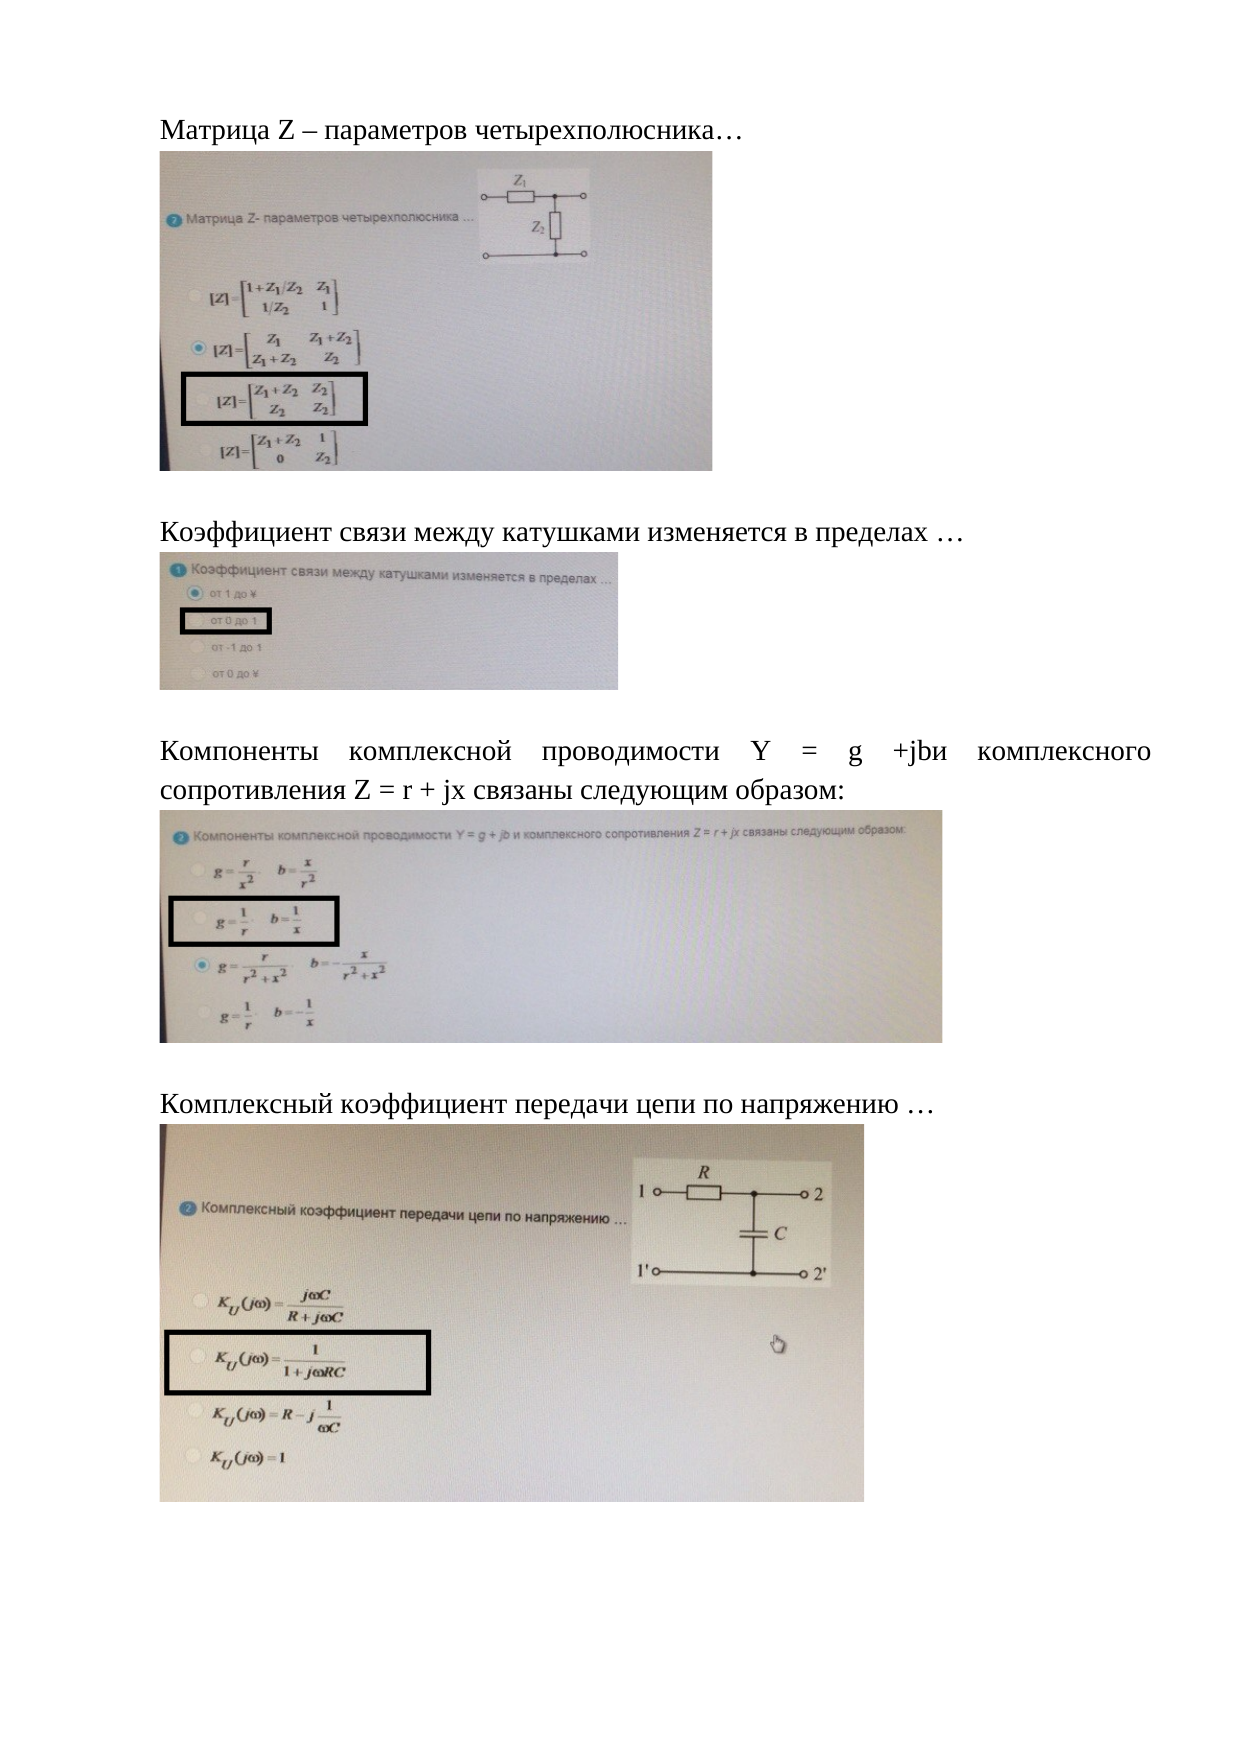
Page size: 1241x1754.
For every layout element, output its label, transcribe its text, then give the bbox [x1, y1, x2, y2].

picture [159, 552, 619, 690]
picture [159, 151, 713, 471]
text Матрица Z – параметров четырехполюсника… [159, 112, 1152, 146]
text Коэффициент связи между катушками изменяется в пределах … [159, 514, 1152, 547]
picture [159, 810, 943, 1043]
text Комплексный коэффициент передачи цепи по напряжению … [159, 1086, 1152, 1120]
picture [159, 1124, 865, 1502]
text Компоненты комплексной проводимости Y = g +jbи комплексного сопротивления Z = r + jx связаны следующим образом: [159, 733, 1152, 806]
